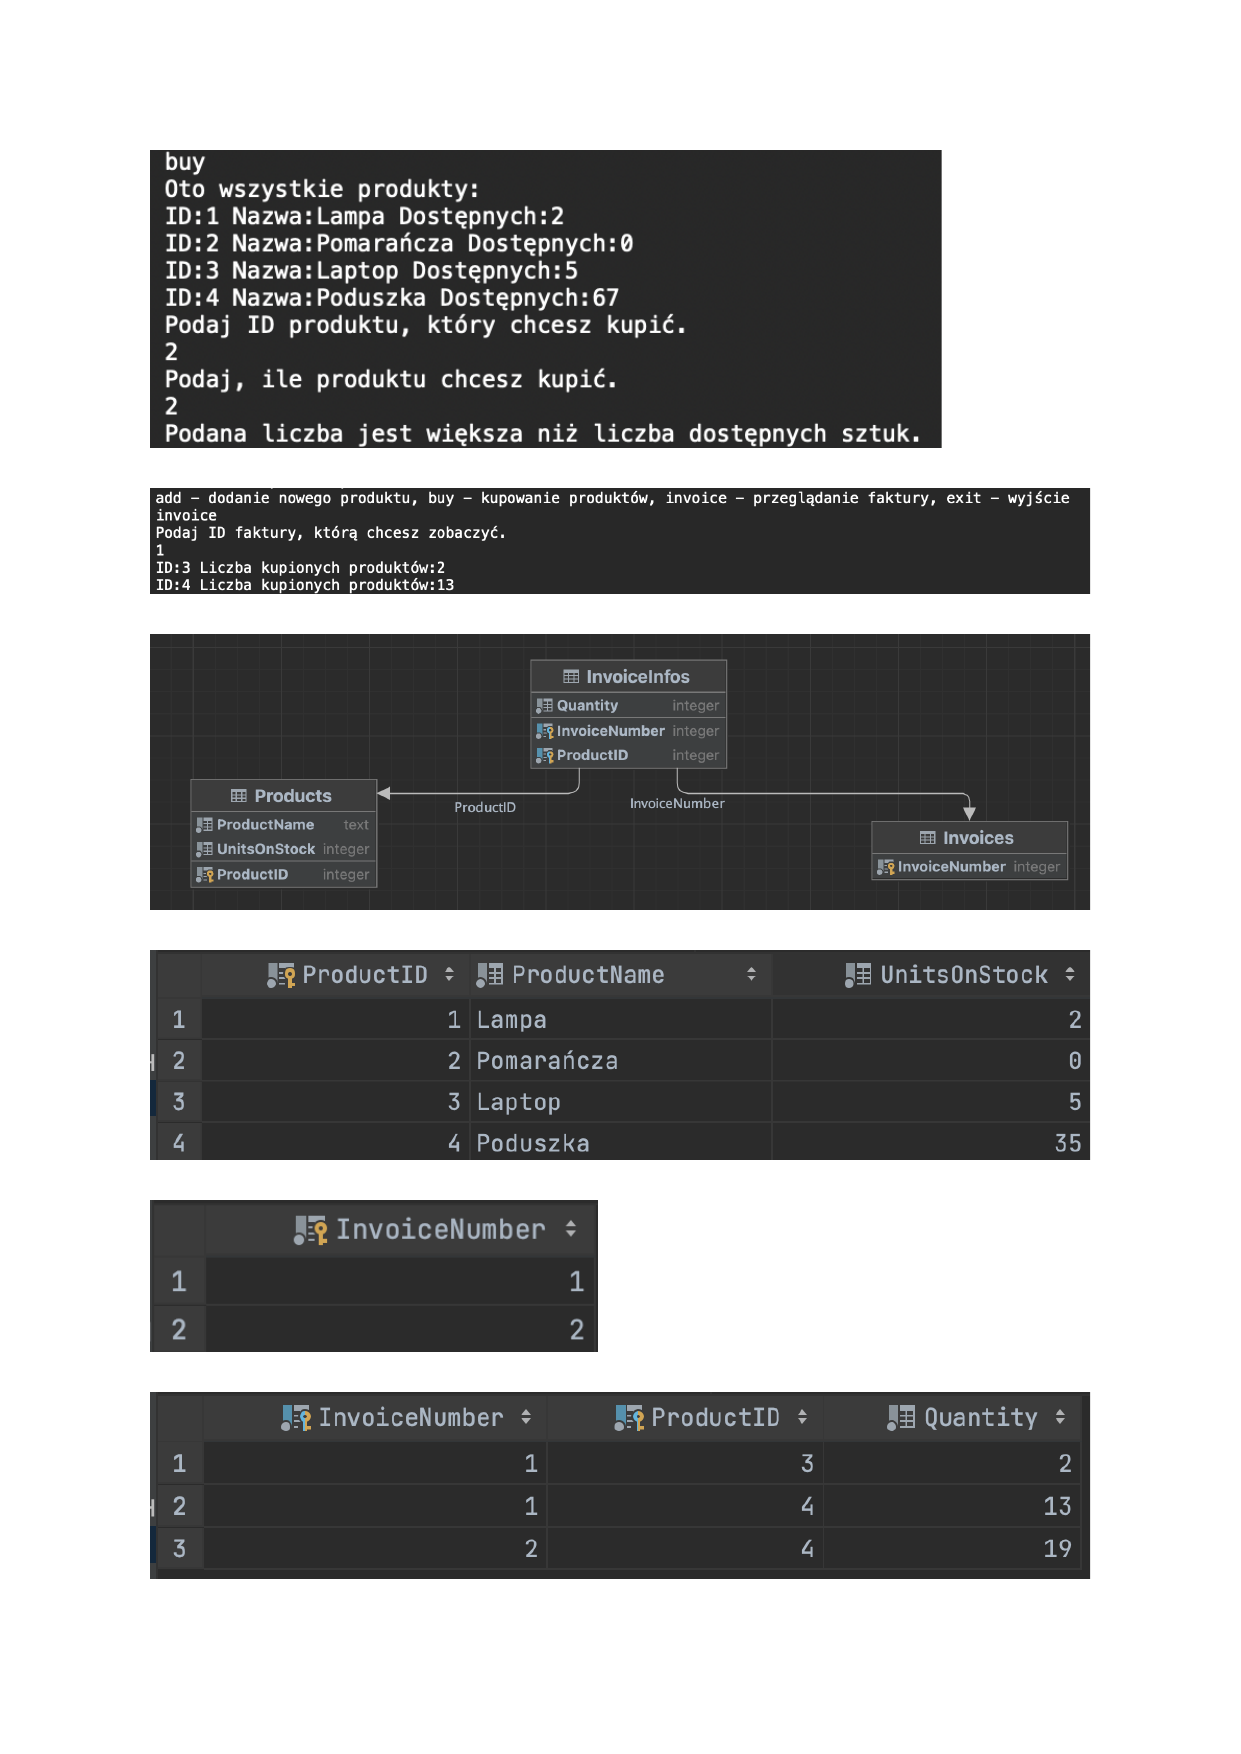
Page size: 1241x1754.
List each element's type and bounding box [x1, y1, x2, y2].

picture [150, 1392, 1091, 1579]
picture [150, 1200, 598, 1352]
picture [150, 634, 1091, 910]
picture [150, 950, 1091, 1160]
picture [150, 150, 942, 448]
picture [150, 488, 1091, 594]
